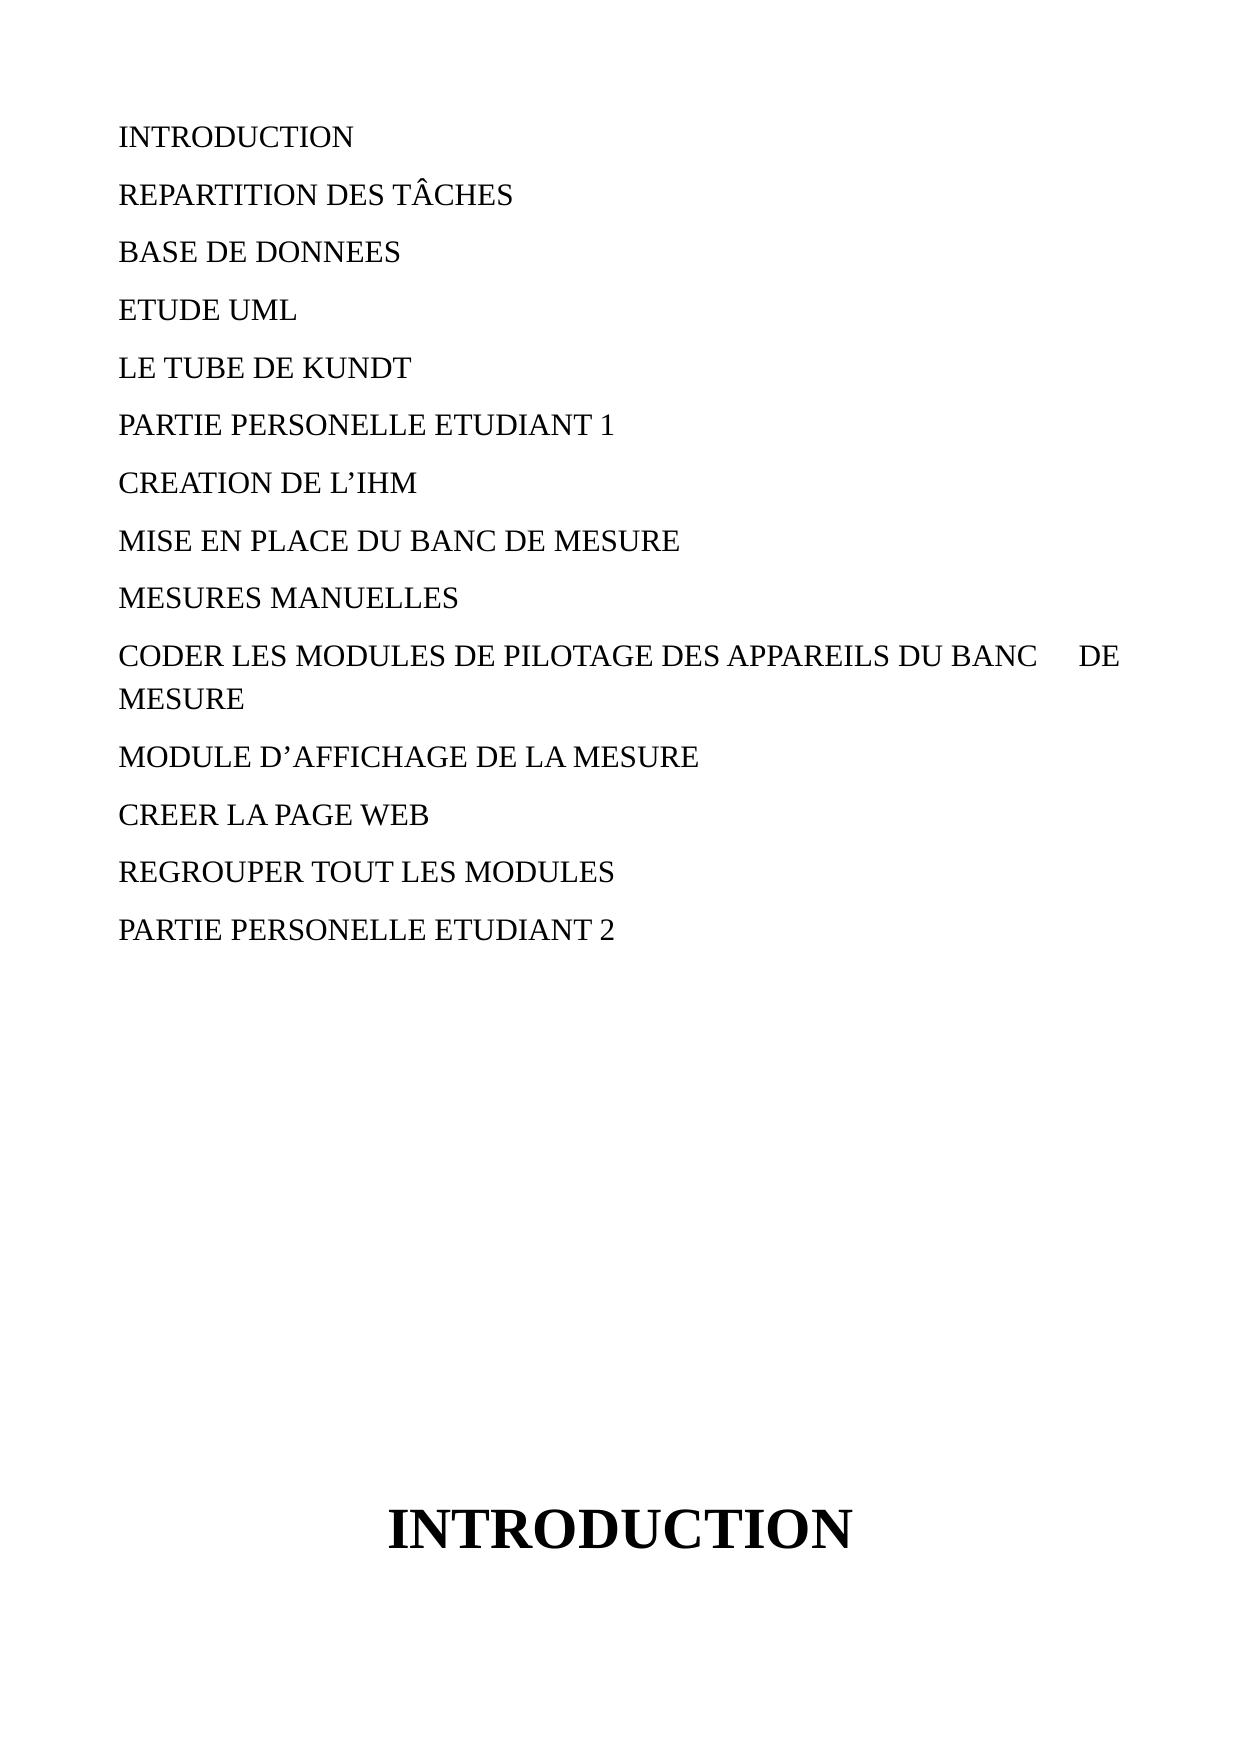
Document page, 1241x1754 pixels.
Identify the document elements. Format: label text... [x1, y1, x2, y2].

text CREER LA PAGE WEB [118, 796, 1122, 832]
text MISE EN PLACE DU BANC DE MESURE [118, 522, 1122, 558]
text MODULE D’AFFICHAGE DE LA MESURE [118, 738, 1122, 774]
text LE TUBE DE KUNDT [118, 349, 1122, 385]
text PARTIE PERSONELLE ETUDIANT 1 [118, 407, 1122, 443]
text CREATION DE L’IHM [118, 464, 1122, 500]
text BASE DE DONNEES [118, 233, 1122, 269]
text REPARTITION DES TÂCHES [118, 176, 1122, 212]
text PARTIE PERSONELLE ETUDIANT 2 [118, 911, 1122, 947]
text INTRODUCTION [118, 118, 1122, 154]
text CODER LES MODULES DE PILOTAGE DES APPAREILS DU BANC DE MESURE [118, 637, 1122, 717]
text REGROUPER TOUT LES MODULES [118, 854, 1122, 890]
text MESURES MANUELLES [118, 580, 1122, 616]
text ETUDE UML [118, 291, 1122, 327]
subtitle INTRODUCTION [118, 1494, 1122, 1561]
